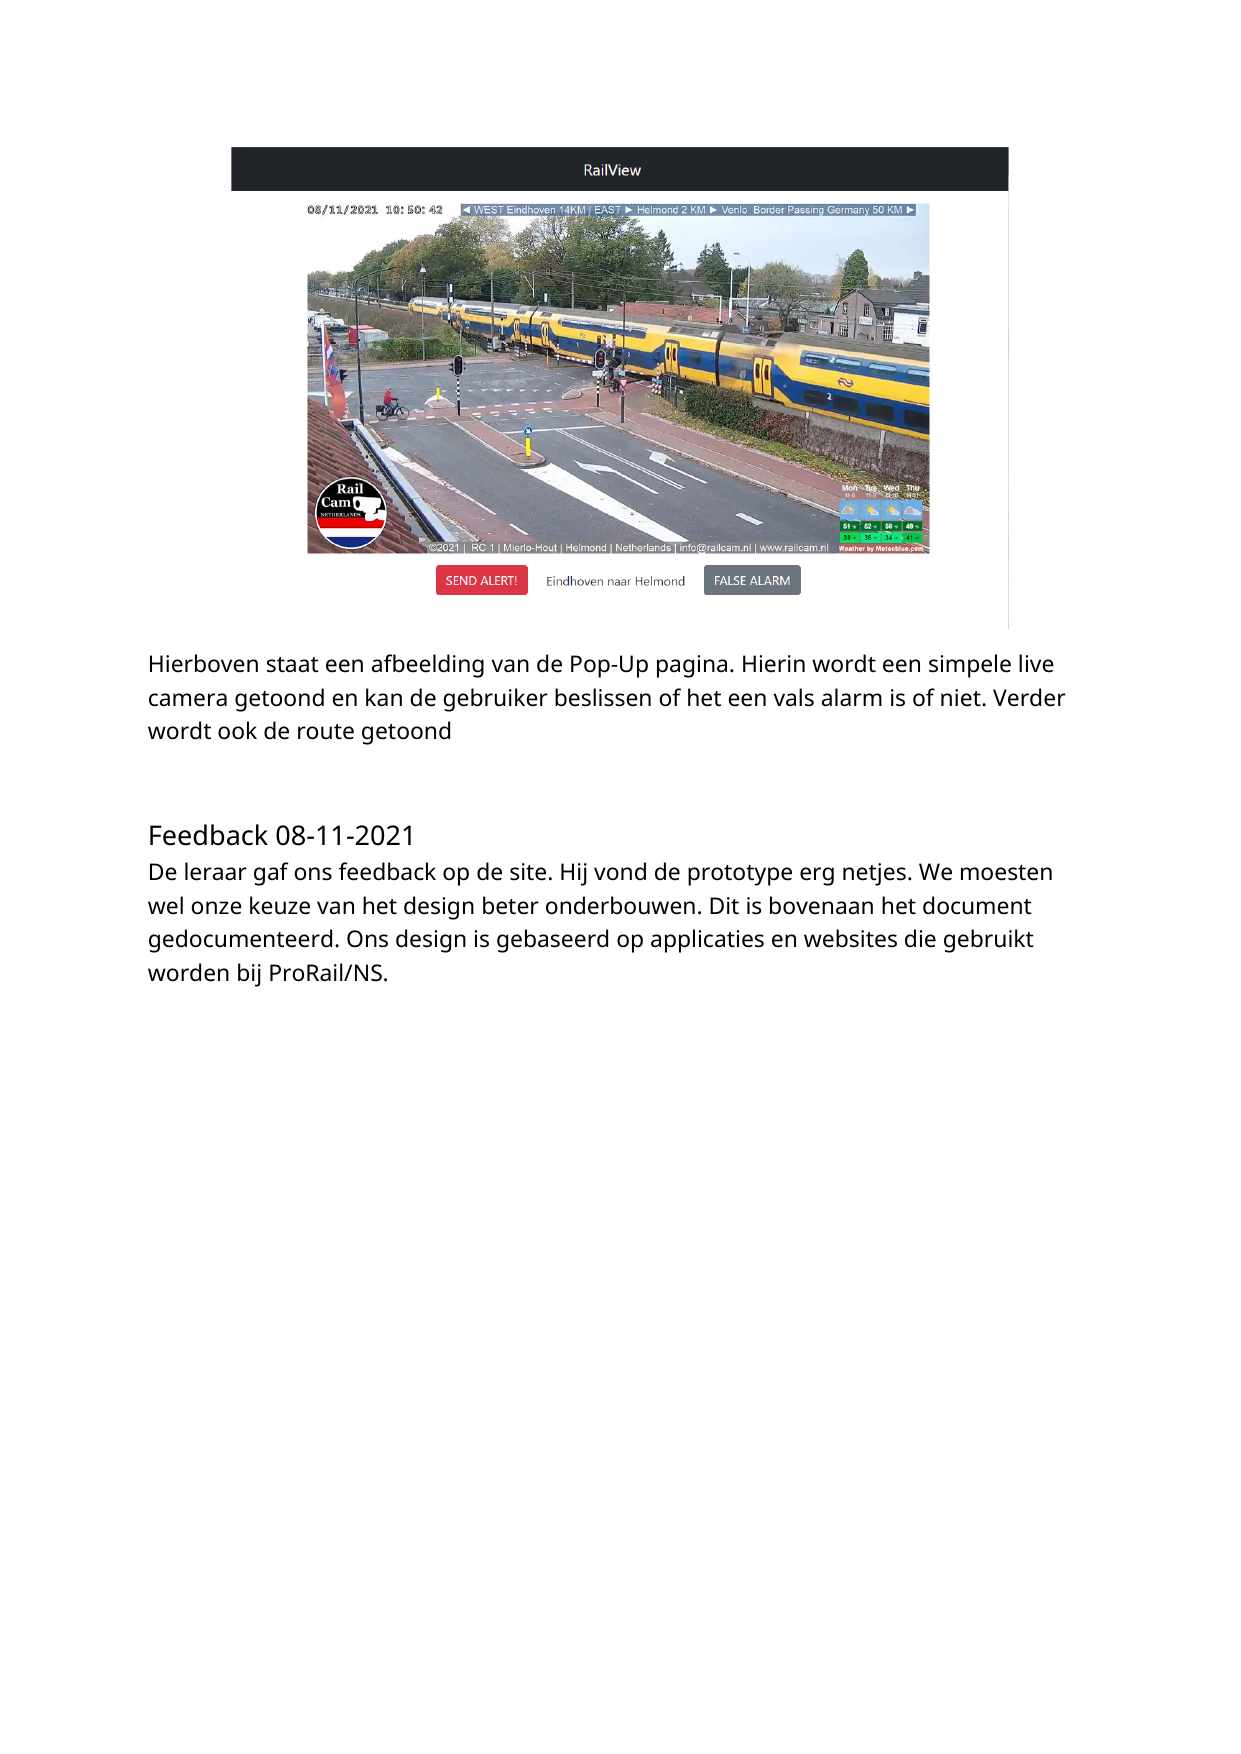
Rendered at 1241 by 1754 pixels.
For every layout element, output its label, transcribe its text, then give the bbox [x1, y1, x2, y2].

text De leraar gaf ons feedback op de site. Hij vond de prototype erg netjes. We moesten wel onze keuze van het design beter onderbouwen. Dit is bovenaan het document gedocumenteerd. Ons design is gebaseerd op applicaties en websites die gebruikt worden bij ProRail/NS. [148, 856, 1093, 988]
picture [231, 147, 1009, 629]
text Hierboven staat een afbeelding van de Pop-Up pagina. Hierin wordt een simpele live camera getoond en kan de gebruiker beslissen of het een vals alarm is of niet. Verder wordt ook de route getoond [148, 648, 1093, 746]
subtitle Feedback 08-11-2021 [148, 816, 1093, 853]
